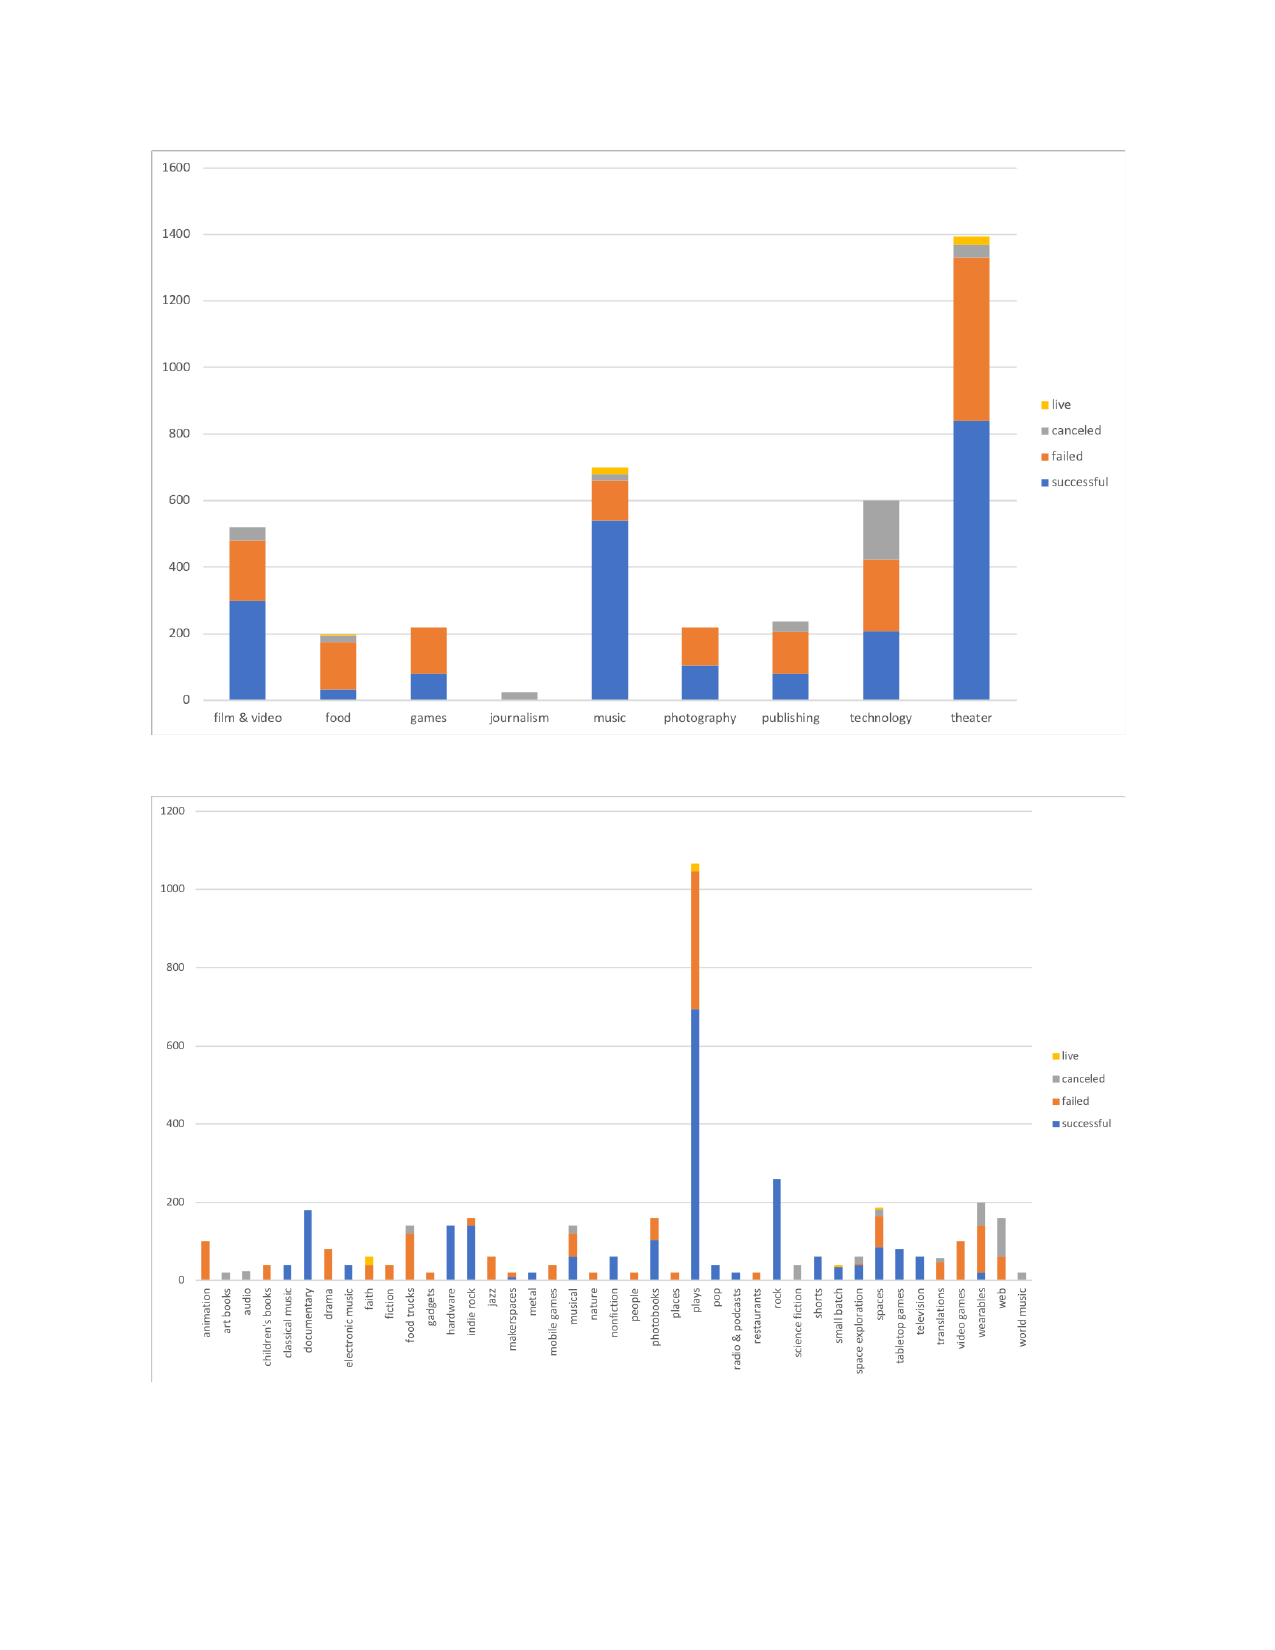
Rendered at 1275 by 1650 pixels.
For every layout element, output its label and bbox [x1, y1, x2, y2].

picture [150, 150, 1125, 735]
picture [150, 796, 1125, 1382]
